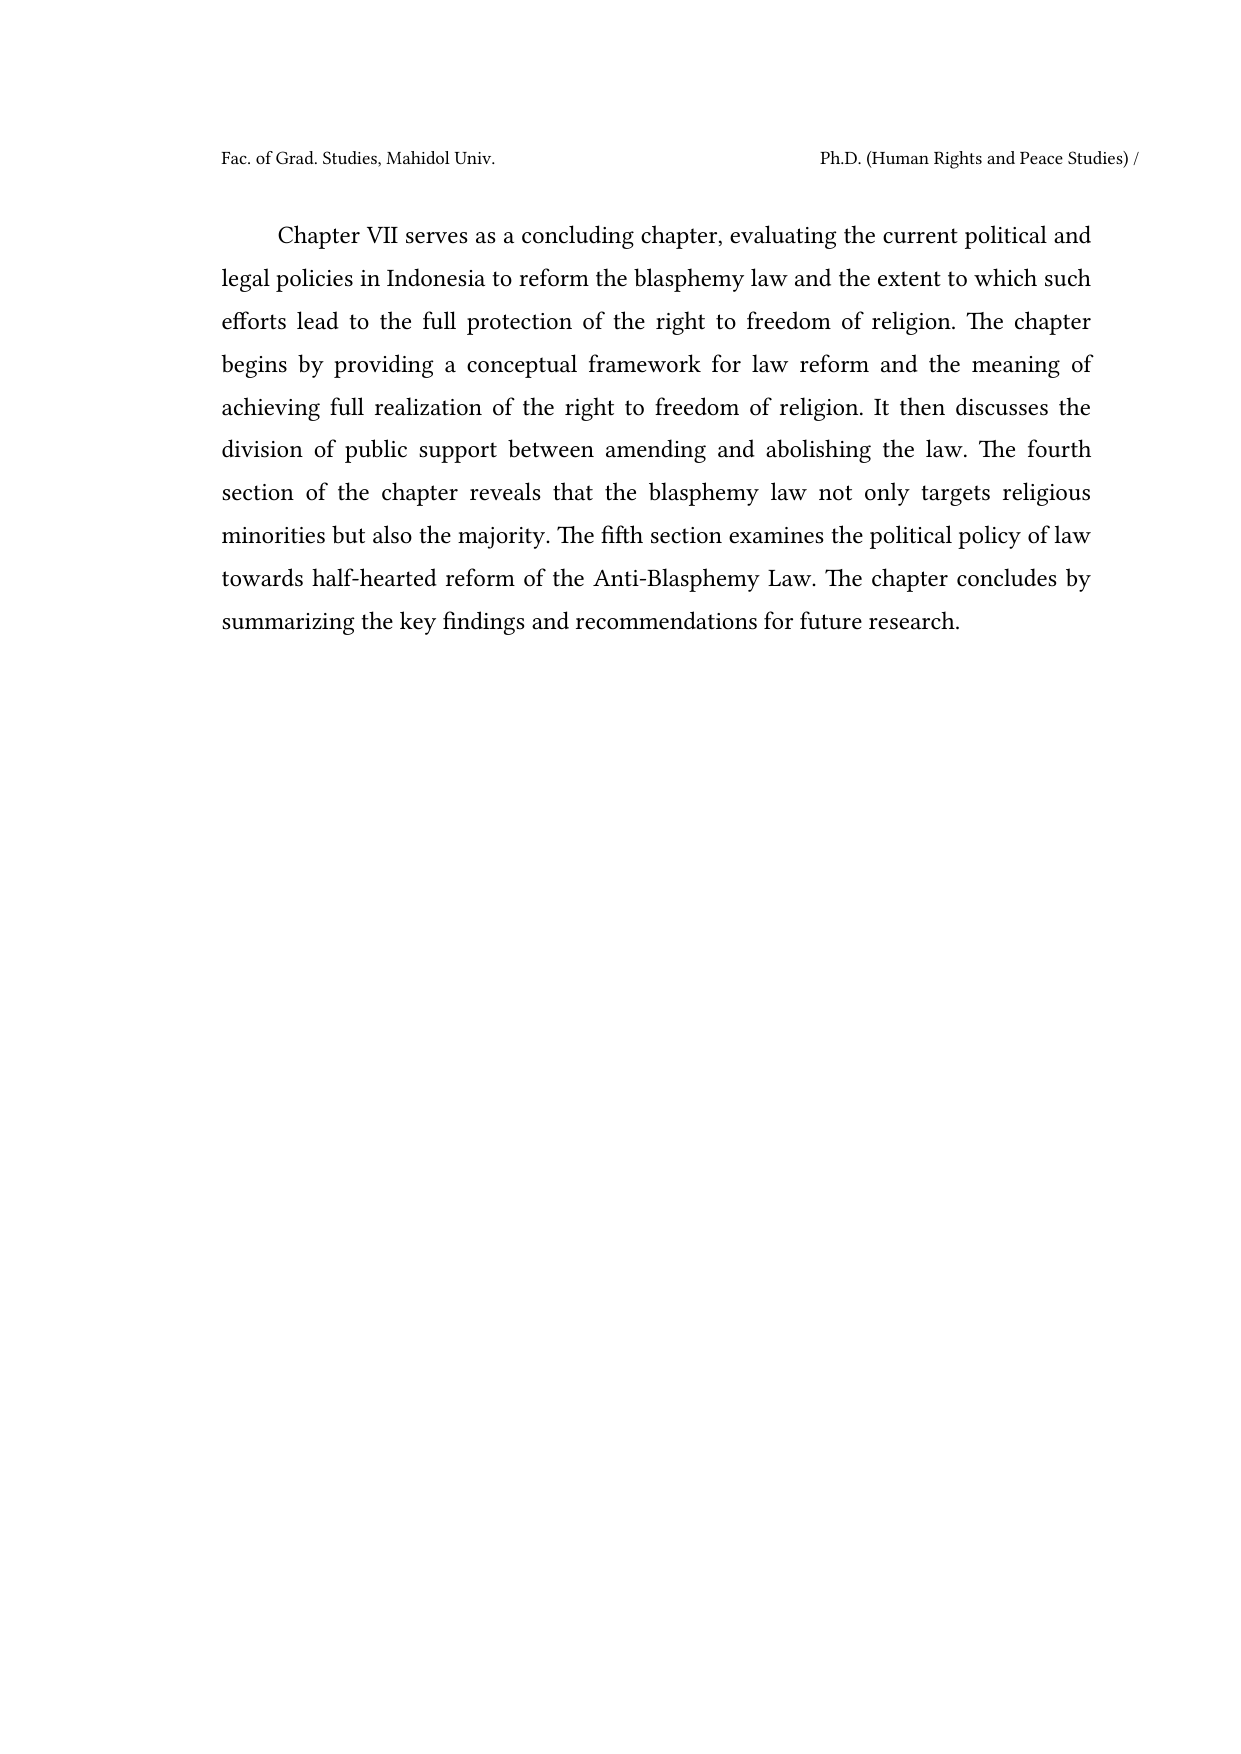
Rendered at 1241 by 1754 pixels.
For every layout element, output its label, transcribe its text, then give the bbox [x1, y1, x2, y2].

text Chapter VII serves as a concluding chapter, evaluating the current political and legal policies in Indonesia to reform the blasphemy law and the extent to which such efforts lead to the full protection of the right to freedom of religion. The chapter begins by providing a conceptual framework for law reform and the meaning of achieving full realization of the right to freedom of religion. It then discusses the division of public support between amending and abolishing the law. The fourth section of the chapter reveals that the blasphemy law not only targets religious minorities but also the majority. The fifth section examines the political policy of law towards half-hearted reform of the Anti-Blasphemy Law. The chapter concludes by summarizing the key findings and recommendations for future research. [221, 221, 1092, 635]
